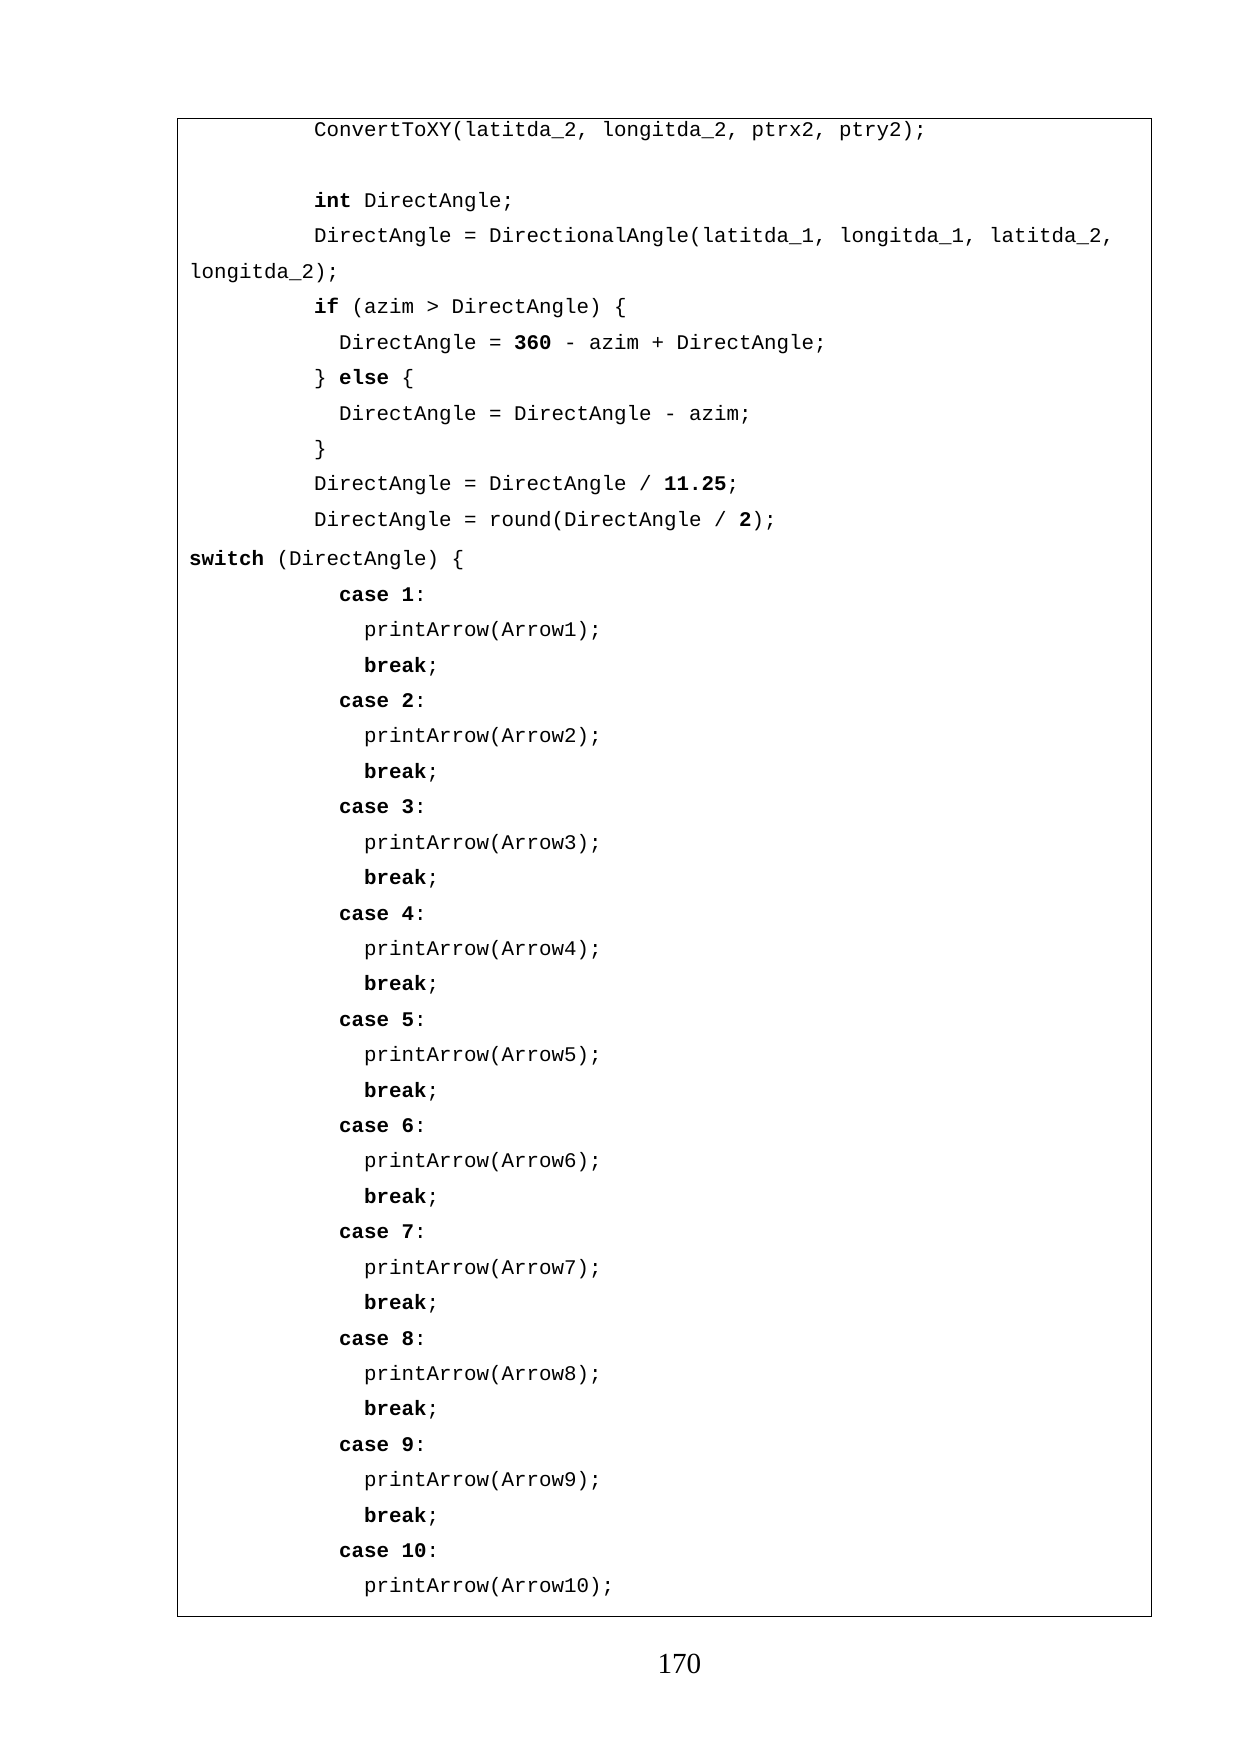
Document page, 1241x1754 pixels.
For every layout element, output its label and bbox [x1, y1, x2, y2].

table_cell [178, 119, 1151, 1616]
